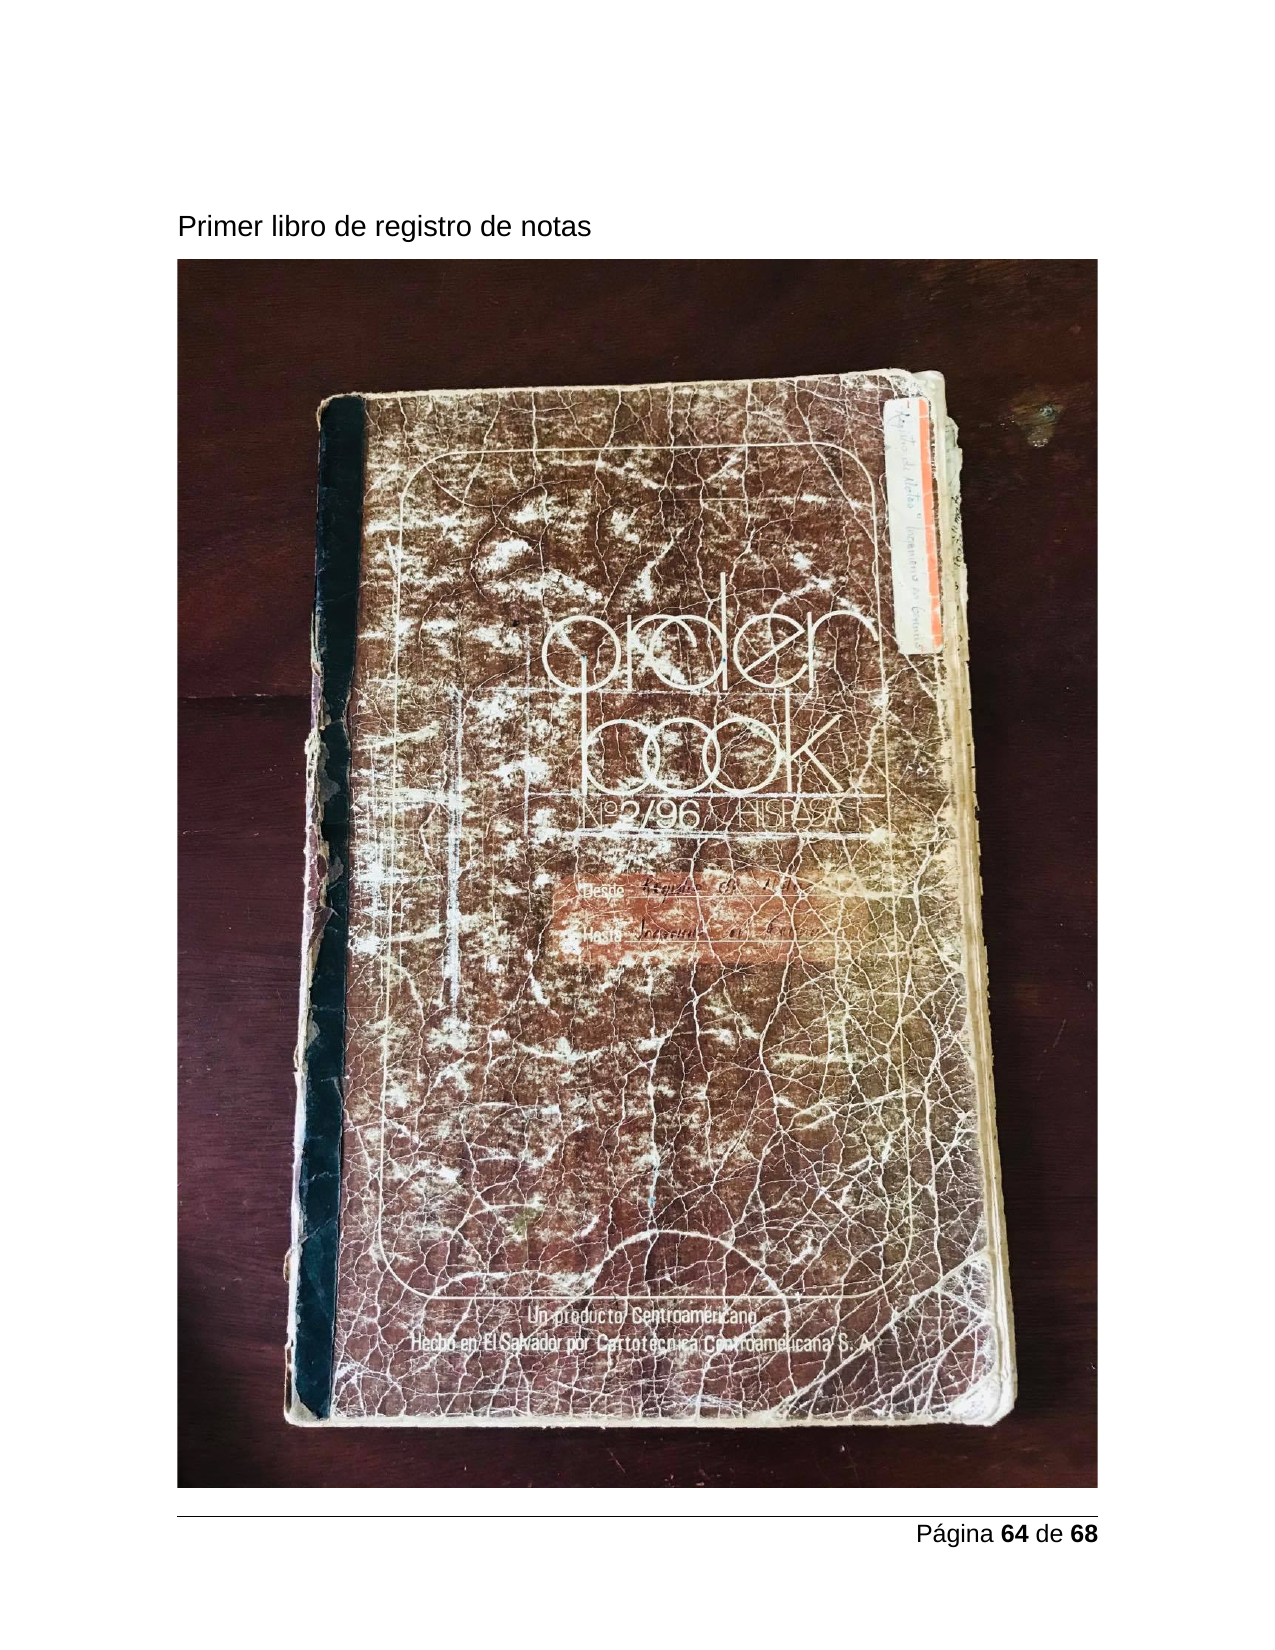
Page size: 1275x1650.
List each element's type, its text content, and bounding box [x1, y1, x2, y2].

subtitle Primer libro de registro de notas [177, 209, 1098, 243]
picture [177, 259, 1098, 1488]
